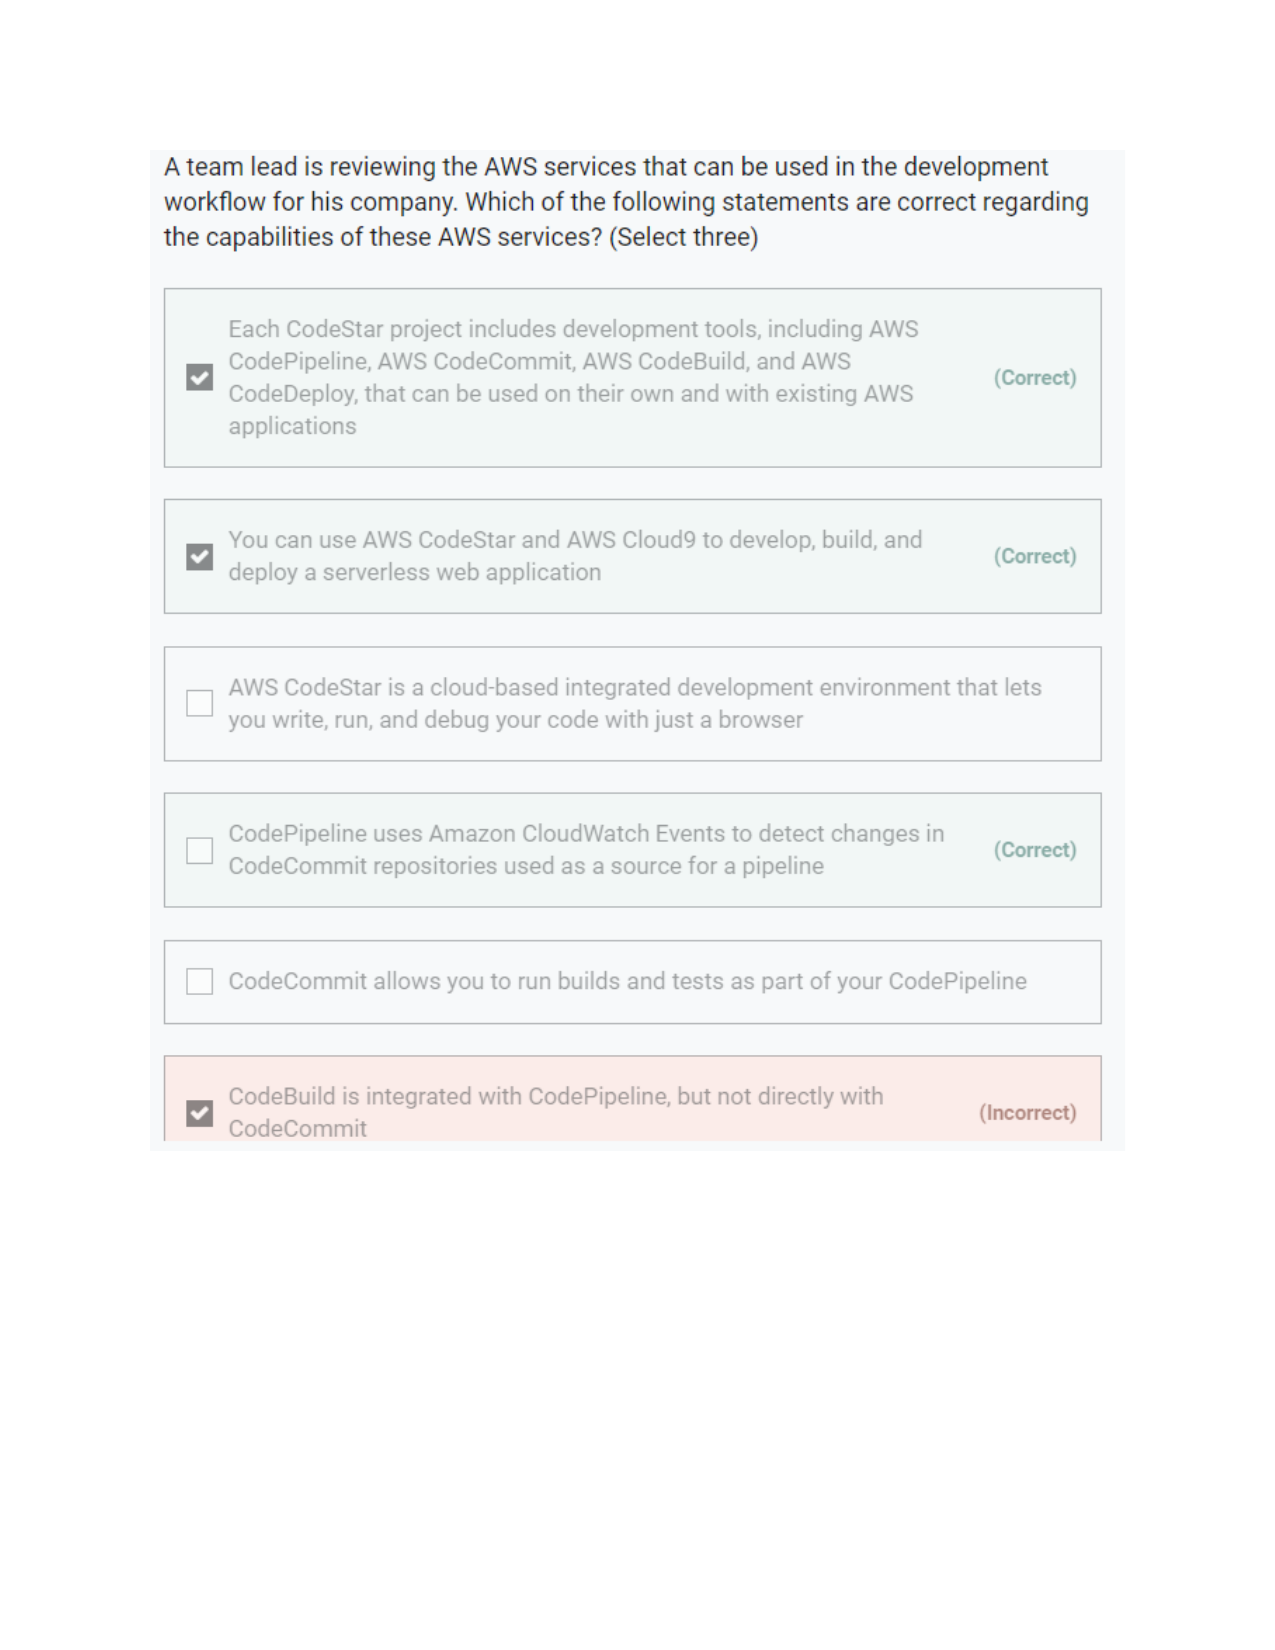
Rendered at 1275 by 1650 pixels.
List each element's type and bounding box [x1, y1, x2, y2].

picture [150, 150, 1125, 1151]
